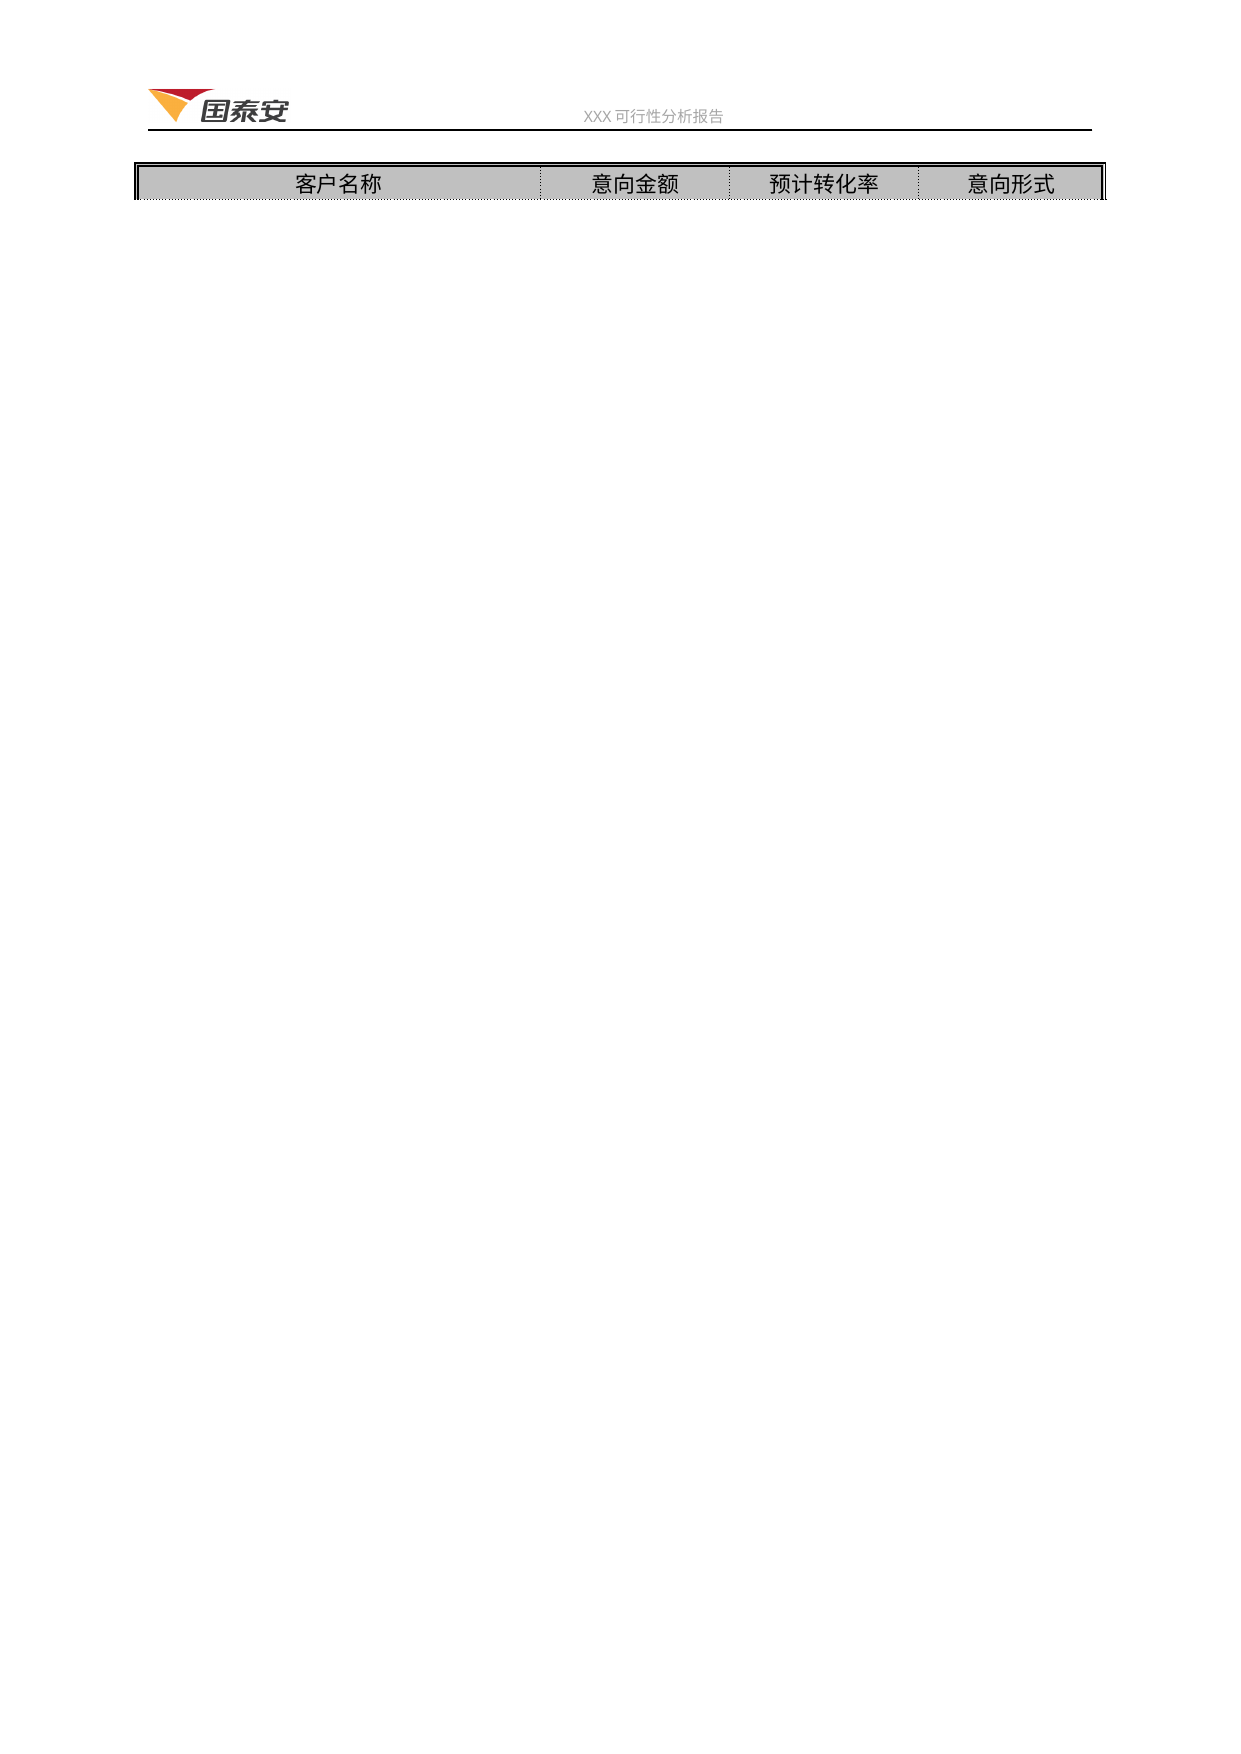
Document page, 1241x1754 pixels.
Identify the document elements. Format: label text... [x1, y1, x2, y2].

table_header 意向金额 [540, 167, 730, 199]
table_header 意向形式 [919, 167, 1101, 199]
picture [147, 88, 291, 123]
table_header 客户名称 [139, 167, 540, 199]
table_header 预计转化率 [730, 167, 919, 199]
